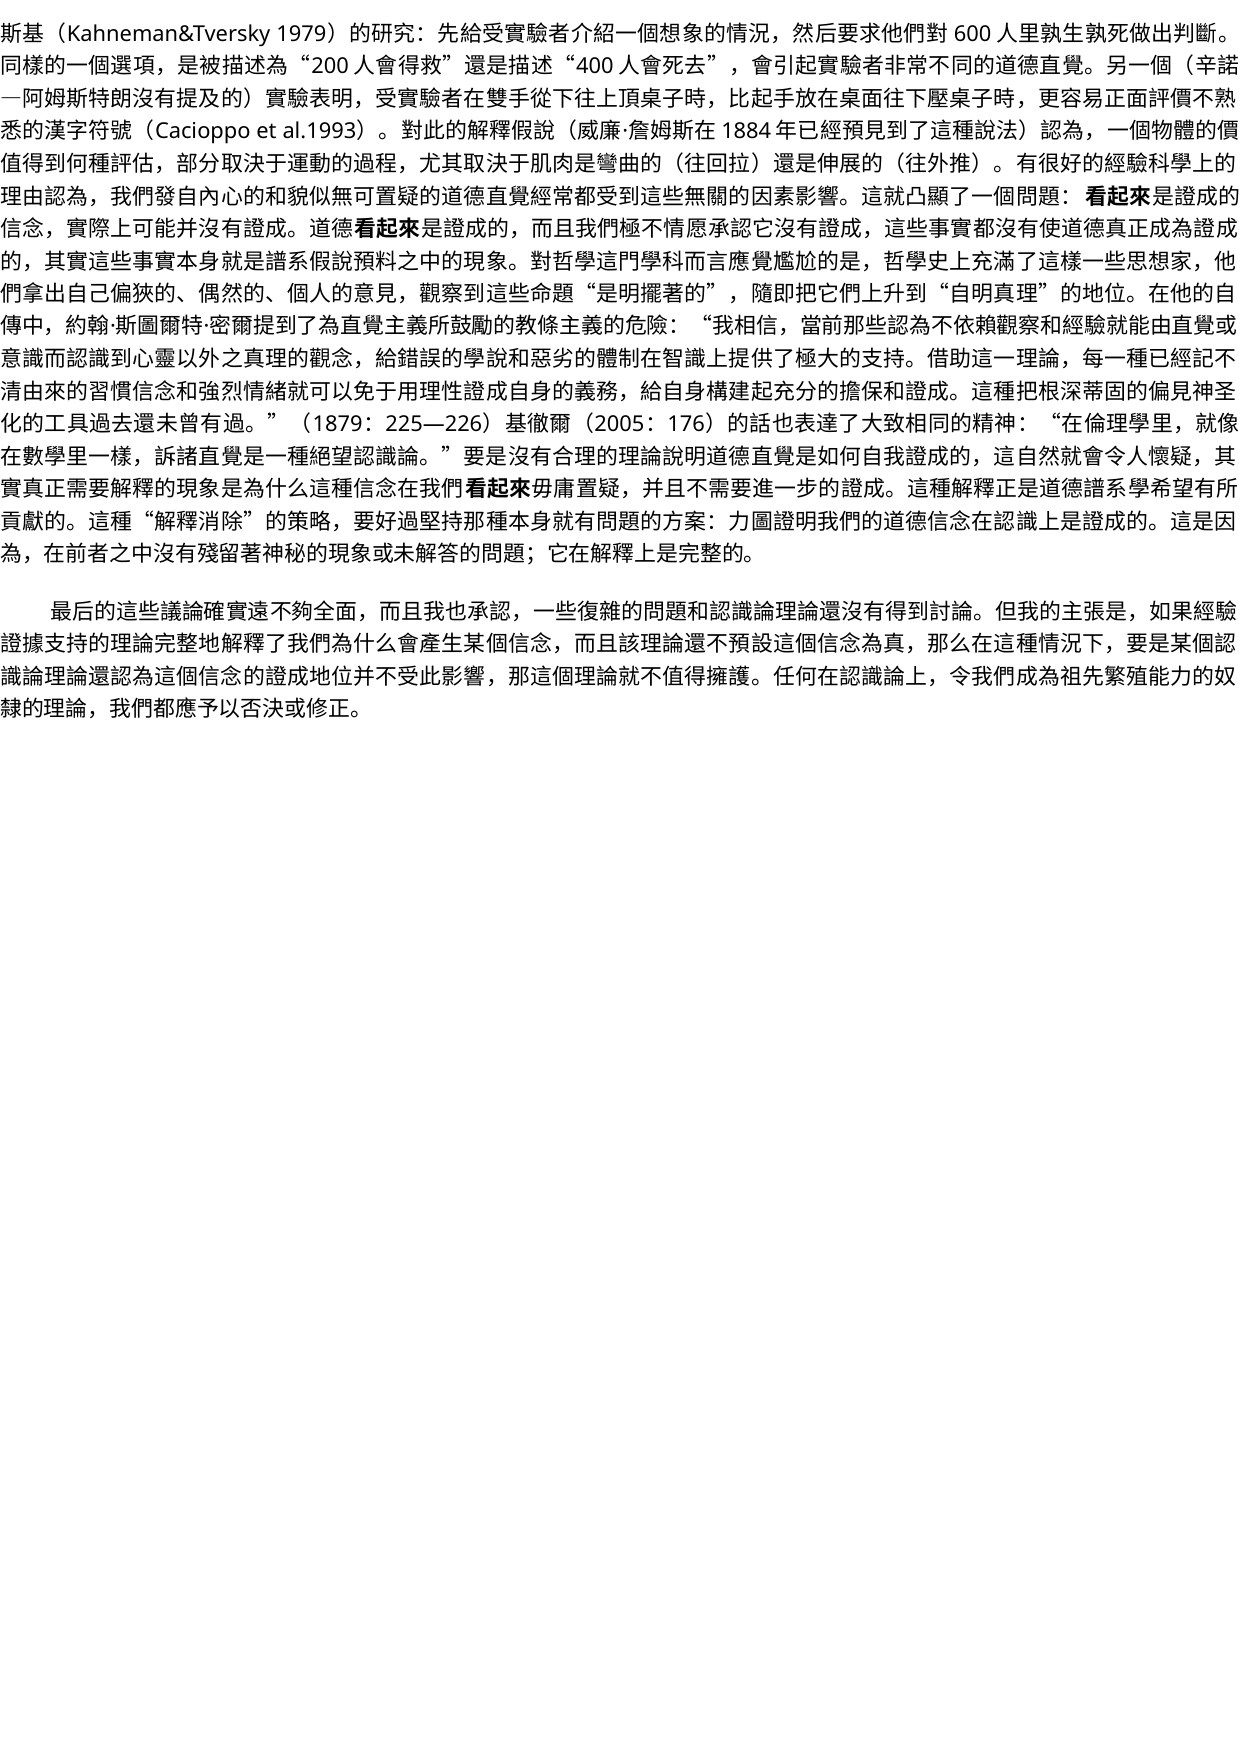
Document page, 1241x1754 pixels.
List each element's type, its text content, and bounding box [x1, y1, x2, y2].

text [0, 16, 1240, 568]
text 最后的這些議論確實遠不夠全面，而且我也承認，一些復雜的問題和認識論理論還沒有得到討論。但我的主張是，如果經驗證據支持的理論完整地解釋了我們為什么會產生某個信念，而且該理論還不預設這個信念為真，那么在這種情況下，要是某個認識論理論還認為這個信念的證成地位并不受此影響，那這個理論就不值得擁護。任何在認識論上，令我們成為祖先繁殖能力的奴隸的理論，我們都應予以否決或修正。 [0, 593, 1240, 723]
